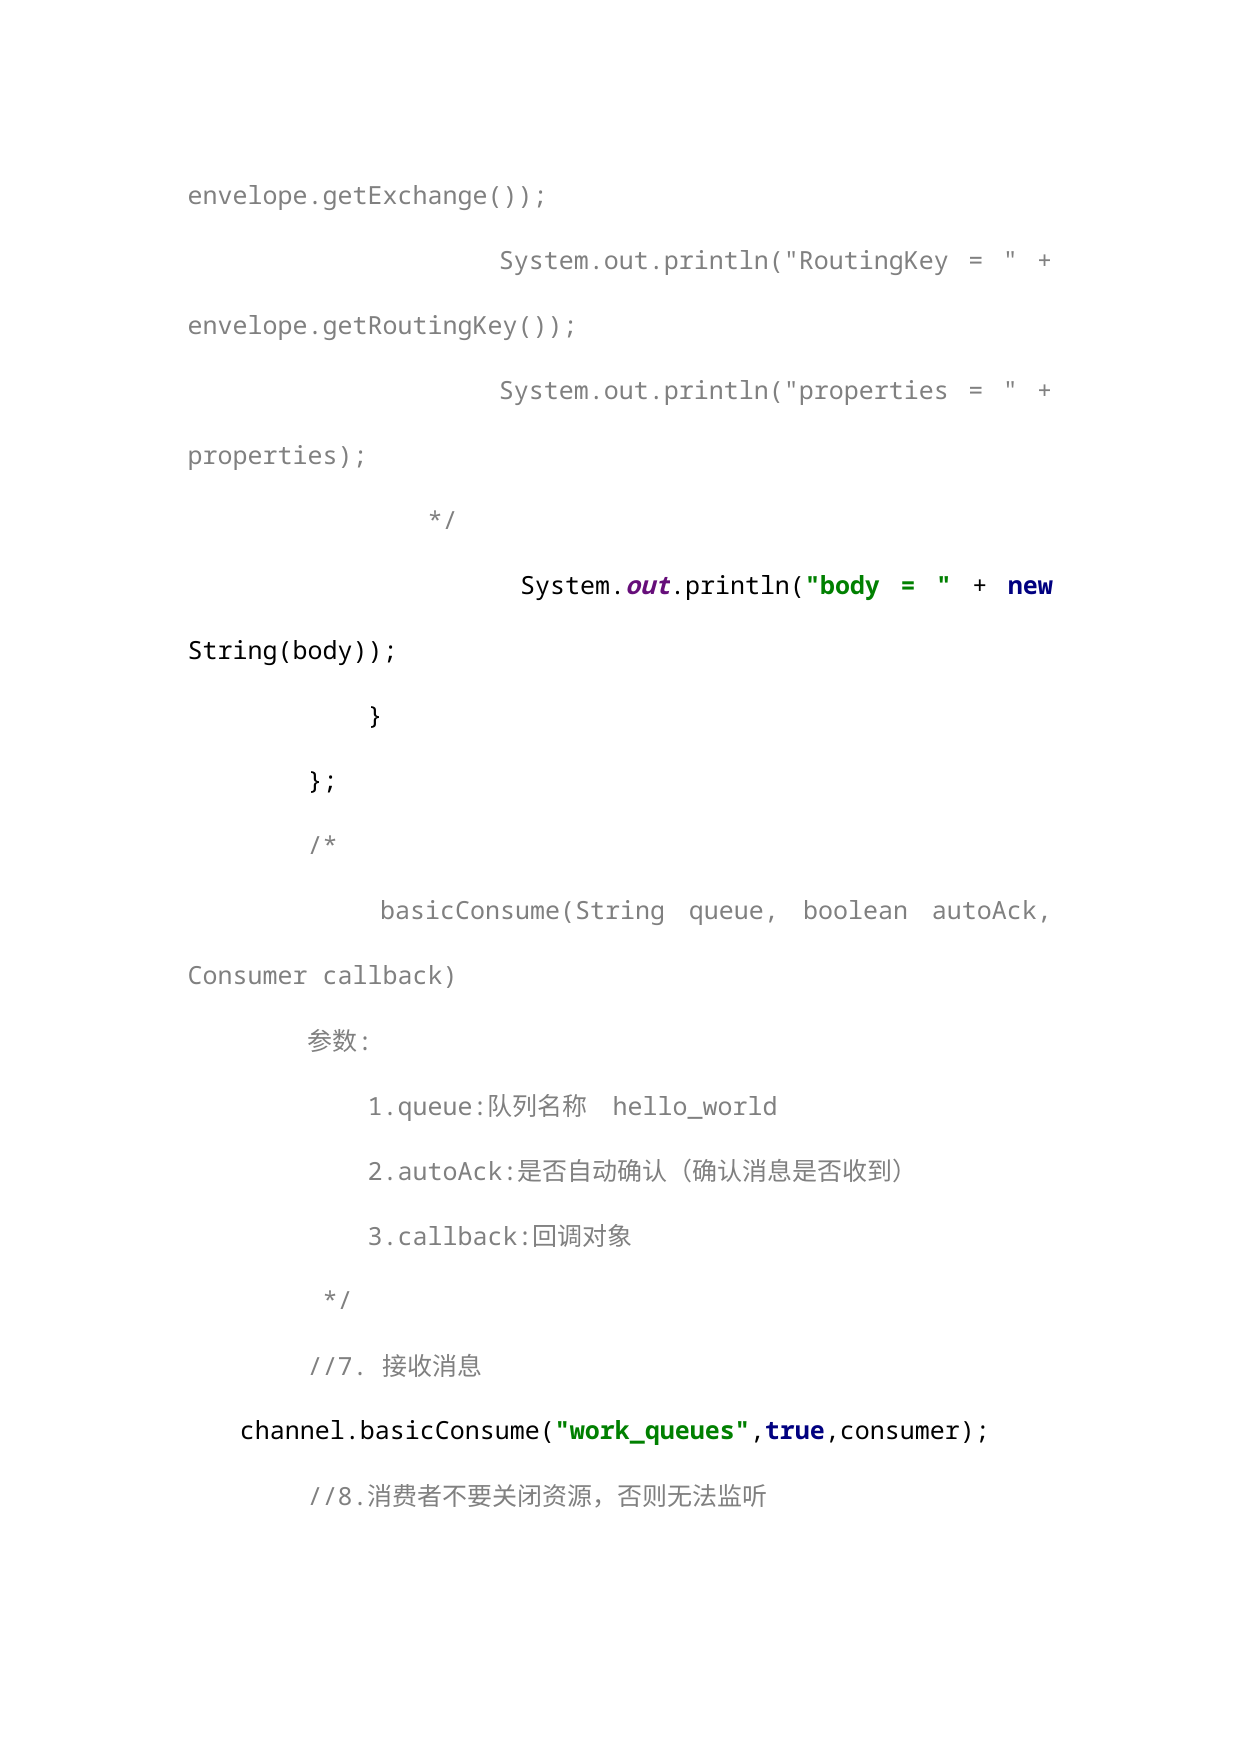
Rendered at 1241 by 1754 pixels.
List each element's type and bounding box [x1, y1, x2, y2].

text [187, 162, 1053, 1527]
